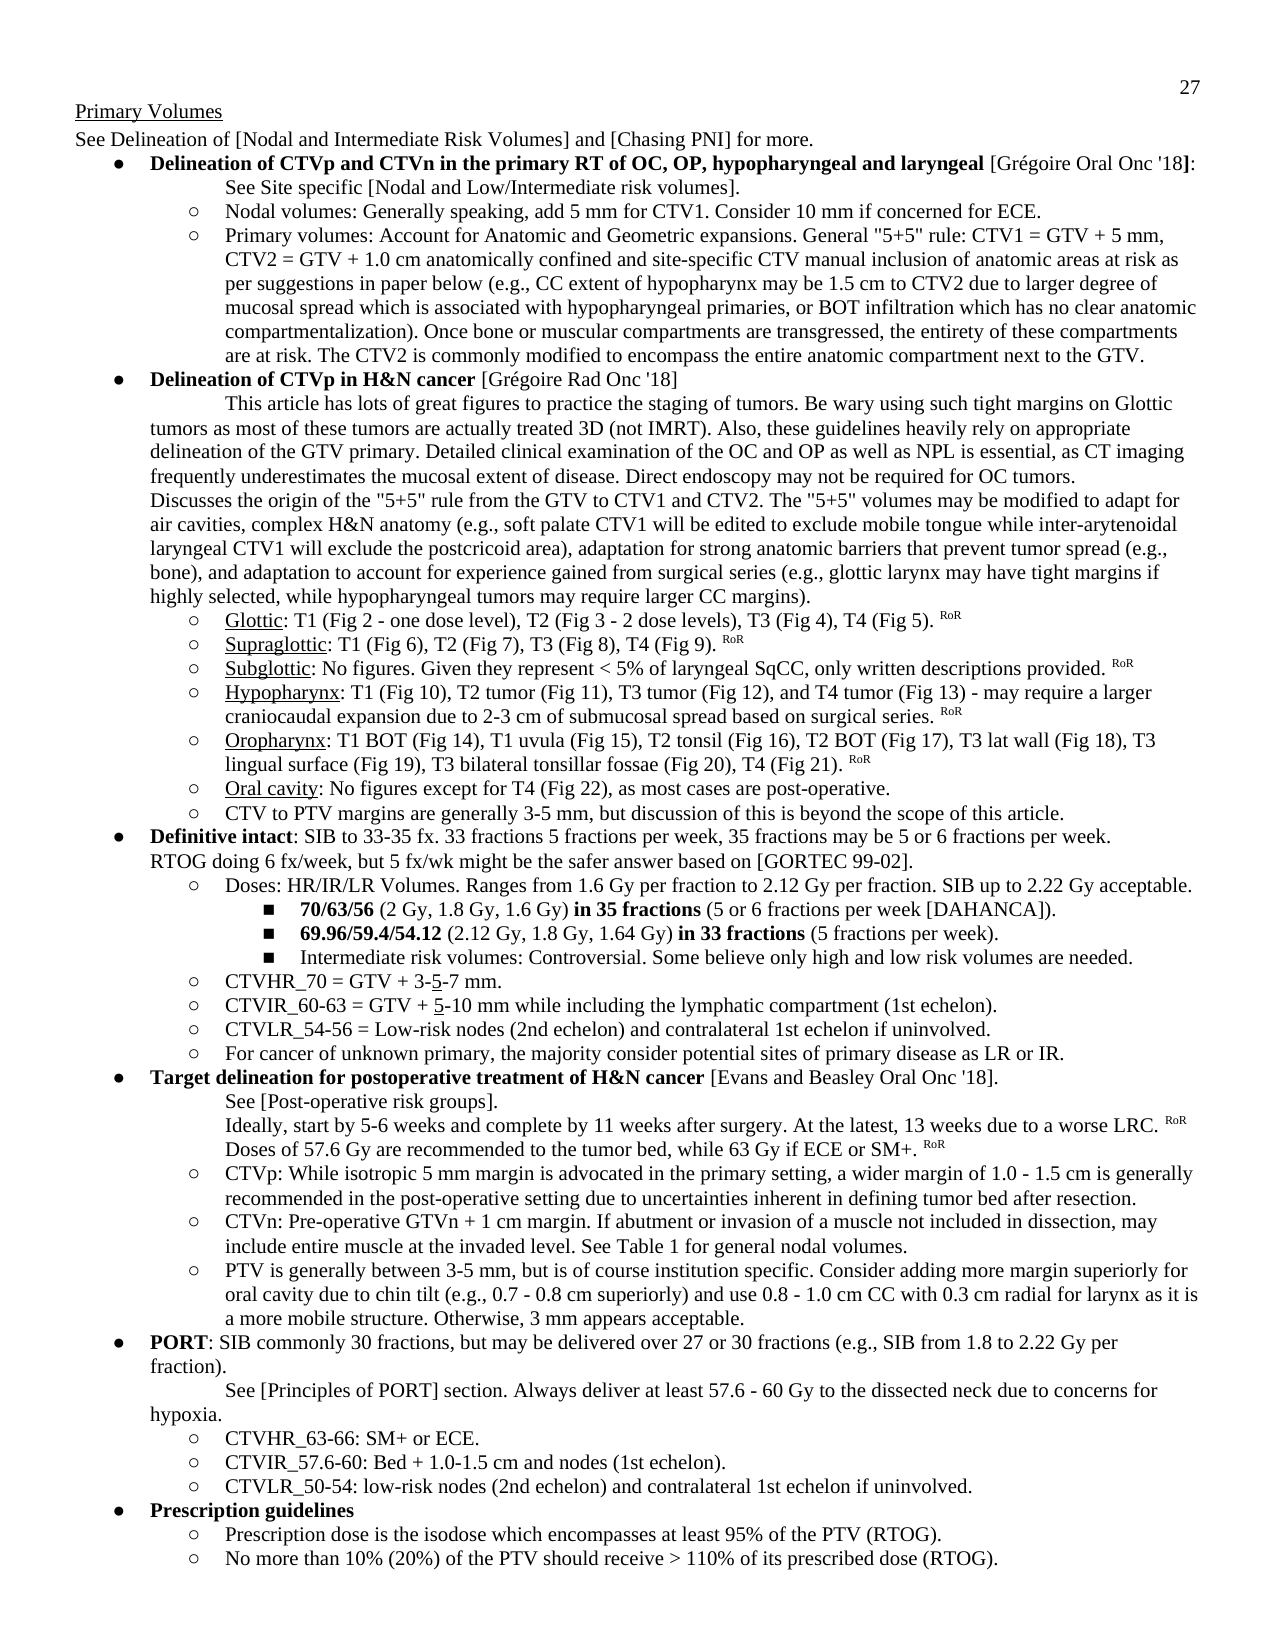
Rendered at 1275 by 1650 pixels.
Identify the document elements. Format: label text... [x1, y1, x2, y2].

list Target delineation for postoperative treatment of H&N cancer [Evans and Beasley Oral Onc '18]. [112, 1065, 1200, 1089]
list For cancer of unknown primary, the majority consider potential sites of primary disease as LR or IR. [187, 1041, 1200, 1065]
list CTVIR_57.6-60: Bed + 1.0-1.5 cm and nodes (1st echelon). [187, 1450, 1200, 1474]
list CTVLR_50-54: low-risk nodes (2nd echelon) and contralateral 1st echelon if uninvolved. [187, 1474, 1200, 1498]
text See [Post-operative risk groups]. [150, 1089, 1200, 1113]
text Discusses the origin of the "5+5" rule from the GTV to CTV1 and CTV2. The "5+5" volumes may be modified to adapt for air cavities, complex H&N anatomy (e.g., soft palate CTV1 will be edited to exclude mobile tongue while inter-arytenoidal laryngeal CTV1 will exclude the postcricoid area), adaptation for strong anatomic barriers that prevent tumor spread (e.g., bone), and adaptation to account for experience gained from surgical series (e.g., glottic larynx may have tight margins if highly selected, while hypopharyngeal tumors may require larger CC margins). [150, 488, 1200, 608]
list PTV is generally between 3-5 mm, but is of course institution specific. Consider adding more margin superiorly for oral cavity due to chin tilt (e.g., 0.7 - 0.8 cm superiorly) and use 0.8 - 1.0 cm CC with 0.3 cm radial for larynx as it is a more mobile structure. Otherwise, 3 mm appears acceptable. [187, 1258, 1200, 1330]
text See Delineation of [Nodal and Intermediate Risk Volumes] and [Chasing PNI] for more. [75, 127, 1200, 151]
list Prescription dose is the isodose which encompasses at least 95% of the PTV (RTOG). [187, 1522, 1200, 1546]
list Hypopharynx: T1 (Fig 10), T2 tumor (Fig 11), T3 tumor (Fig 12), and T4 tumor (Fig 13) - may require a larger craniocaudal expansion due to 2-3 cm of submucosal spread based on surgical series. RoR [187, 680, 1200, 728]
text See Site specific [Nodal and Low/Intermediate risk volumes]. [150, 175, 1200, 199]
text See [Principles of PORT] section. Always deliver at least 57.6 - 60 Gy to the dissected neck due to concerns for hypoxia. [150, 1378, 1200, 1426]
subtitle Primary Volumes [75, 99, 1200, 123]
list Primary volumes: Account for Anatomic and Geometric expansions. General "5+5" rule: CTV1 = GTV + 5 mm, CTV2 = GTV + 1.0 cm anatomically confined and site-specific CTV manual inclusion of anatomic areas at risk as per suggestions in paper below (e.g., CC extent of hypopharynx may be 1.5 cm to CTV2 due to larger degree of mucosal spread which is associated with hypopharyngeal primaries, or BOT infiltration which has no clear anatomic compartmentalization). Once bone or muscular compartments are transgressed, the entirety of these compartments are at risk. The CTV2 is commonly modified to encompass the entire anatomic compartment next to the GTV. [187, 223, 1200, 367]
list Subglottic: No figures. Given they represent < 5% of laryngeal SqCC, only written descriptions provided. RoR [187, 656, 1200, 680]
list CTVHR_63-66: SM+ or ECE. [187, 1426, 1200, 1450]
list Oropharynx: T1 BOT (Fig 14), T1 uvula (Fig 15), T2 tonsil (Fig 16), T2 BOT (Fig 17), T3 lat wall (Fig 18), T3 lingual surface (Fig 19), T3 bilateral tonsillar fossae (Fig 20), T4 (Fig 21). RoR [187, 728, 1200, 776]
text Ideally, start by 5-6 weeks and complete by 11 weeks after surgery. At the latest, 13 weeks due to a worse LRC. RoR [150, 1113, 1200, 1137]
list 69.96/59.4/54.12 (2.12 Gy, 1.8 Gy, 1.64 Gy) in 33 fractions (5 fractions per week). [262, 921, 1200, 945]
list Definitive intact: SIB to 33-35 fx. 33 fractions 5 fractions per week, 35 fractions may be 5 or 6 fractions per week. RTOG doing 6 fx/week, but 5 fx/wk might be the safer answer based on [GORTEC 99-02]. [112, 824, 1200, 873]
list Oral cavity: No figures except for T4 (Fig 22), as most cases are post-operative. [187, 776, 1200, 800]
list Delineation of CTVp and CTVn in the primary RT of OC, OP, hypopharyngeal and laryngeal [Grégoire Oral Onc '18]: [112, 151, 1200, 175]
list CTVIR_60-63 = GTV + 5-10 mm while including the lymphatic compartment (1st echelon). [187, 993, 1200, 1017]
list PORT: SIB commonly 30 fractions, but may be delivered over 27 or 30 fractions (e.g., SIB from 1.8 to 2.22 Gy per fraction). [112, 1330, 1200, 1378]
list 70/63/56 (2 Gy, 1.8 Gy, 1.6 Gy) in 35 fractions (5 or 6 fractions per week [DAHANCA]). [262, 897, 1200, 921]
list CTVn: Pre-operative GTVn + 1 cm margin. If abutment or invasion of a muscle not included in dissection, may include entire muscle at the invaded level. See Table 1 for general nodal volumes. [187, 1209, 1200, 1258]
list No more than 10% (20%) of the PTV should receive > 110% of its prescribed dose (RTOG). [187, 1546, 1200, 1570]
list CTV to PTV margins are generally 3-5 mm, but discussion of this is beyond the scope of this article. [187, 800, 1200, 824]
text Doses of 57.6 Gy are recommended to the tumor bed, while 63 Gy if ECE or SM+. RoR [150, 1137, 1200, 1161]
list Supraglottic: T1 (Fig 6), T2 (Fig 7), T3 (Fig 8), T4 (Fig 9). RoR [187, 632, 1200, 656]
list Glottic: T1 (Fig 2 - one dose level), T2 (Fig 3 - 2 dose levels), T3 (Fig 4), T4 (Fig 5). RoR [187, 608, 1200, 632]
list Delineation of CTVp in H&N cancer [Grégoire Rad Onc '18] [112, 367, 1200, 391]
list CTVp: While isotropic 5 mm margin is advocated in the primary setting, a wider margin of 1.0 - 1.5 cm is generally recommended in the post-operative setting due to uncertainties inherent in defining tumor bed after resection. [187, 1161, 1200, 1209]
list Intermediate risk volumes: Controversial. Some believe only high and low risk volumes are needed. [262, 945, 1200, 969]
text This article has lots of great figures to practice the staging of tumors. Be wary using such tight margins on Glottic tumors as most of these tumors are actually treated 3D (not IMRT). Also, these guidelines heavily rely on appropriate delineation of the GTV primary. Detailed clinical examination of the OC and OP as well as NPL is essential, as CT imaging frequently underestimates the mucosal extent of disease. Direct endoscopy may not be required for OC tumors. [150, 391, 1200, 488]
list Doses: HR/IR/LR Volumes. Ranges from 1.6 Gy per fraction to 2.12 Gy per fraction. SIB up to 2.22 Gy acceptable. [187, 873, 1200, 897]
list Prescription guidelines [112, 1498, 1200, 1522]
list CTVLR_54-56 = Low-risk nodes (2nd echelon) and contralateral 1st echelon if uninvolved. [187, 1017, 1200, 1041]
list Nodal volumes: Generally speaking, add 5 mm for CTV1. Consider 10 mm if concerned for ECE. [187, 199, 1200, 223]
list CTVHR_70 = GTV + 3-5-7 mm. [187, 969, 1200, 993]
